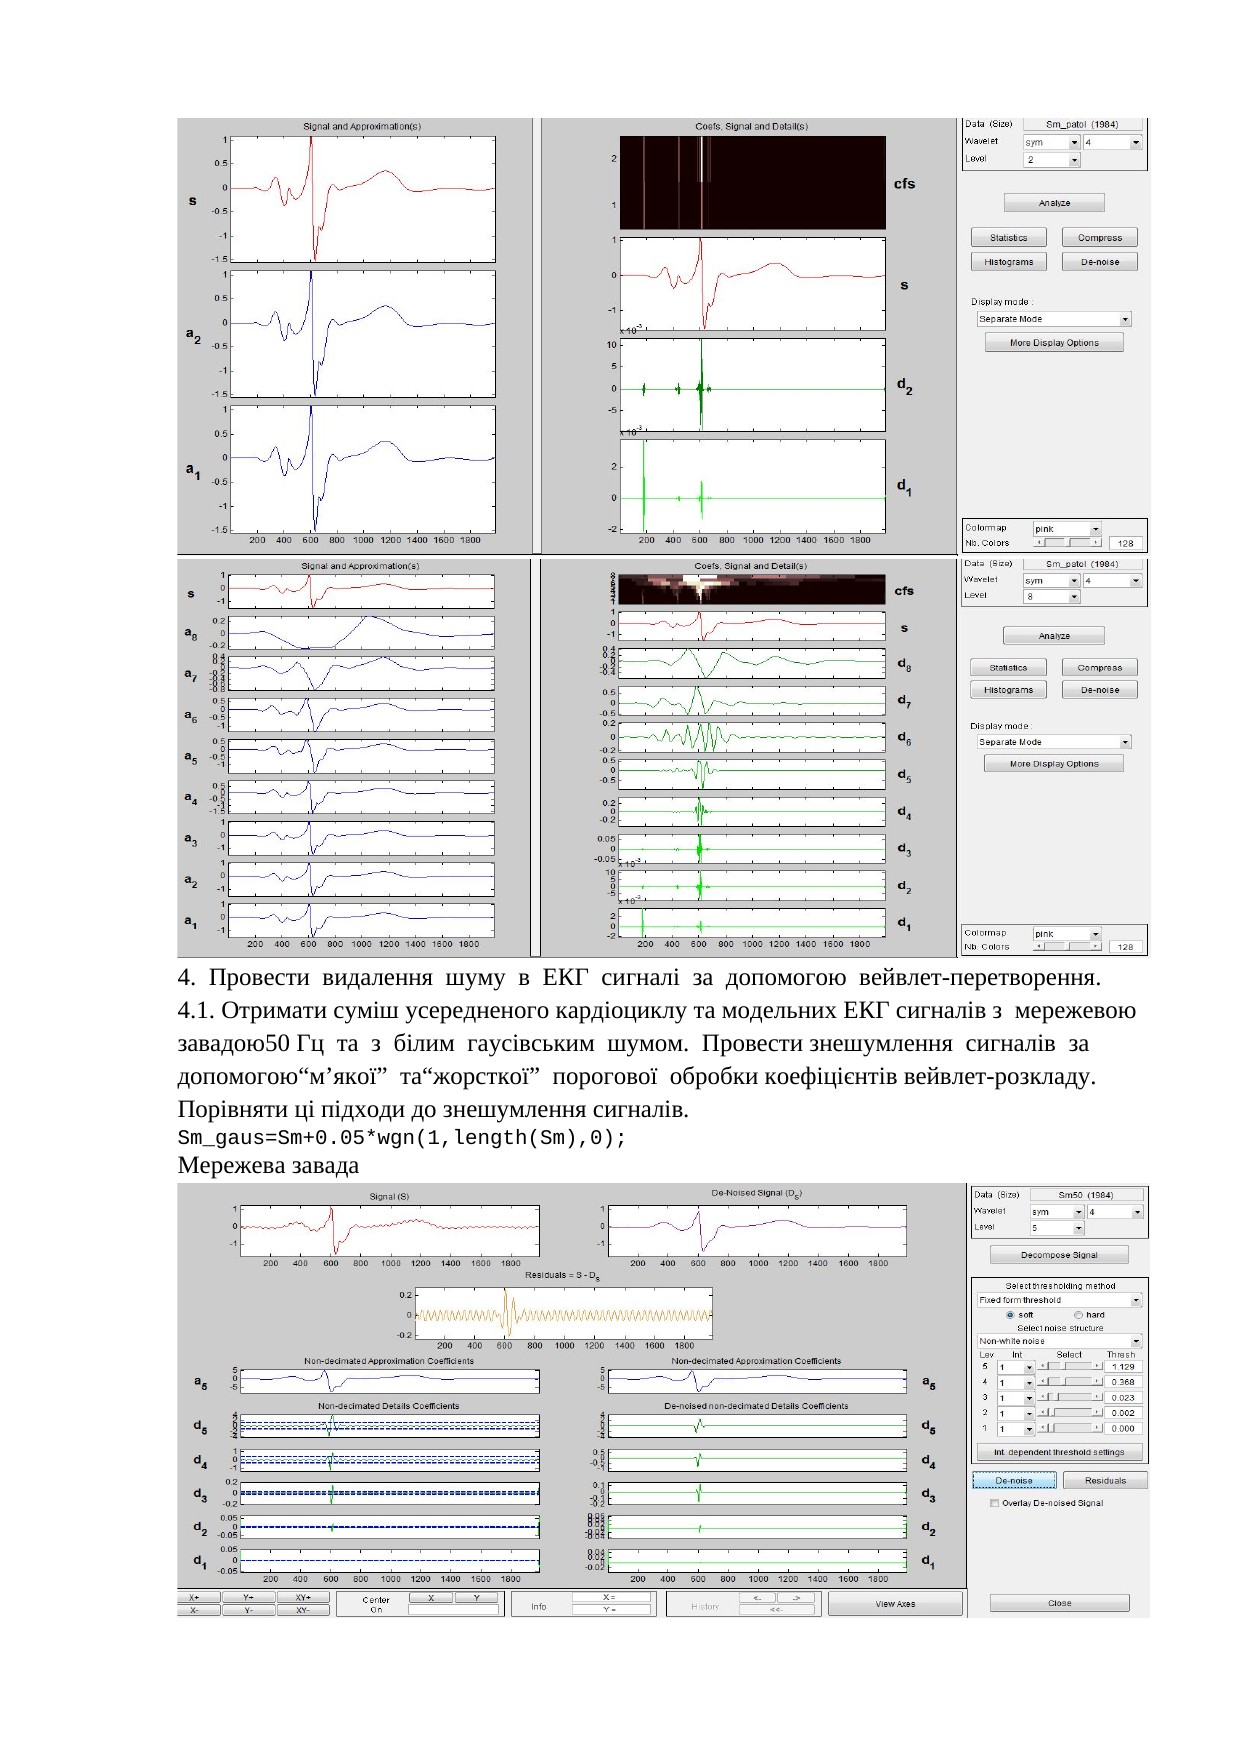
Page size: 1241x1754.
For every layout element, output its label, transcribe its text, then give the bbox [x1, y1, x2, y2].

picture [177, 559, 1152, 958]
picture [177, 118, 1152, 556]
picture [177, 1183, 1150, 1618]
text 4. Провести видалення шуму в ЕКГ сигналі за допомогою вейвлет-перетворення. [177, 962, 1152, 991]
text Мережева завада [177, 1151, 1152, 1179]
text Sm_gaus=Sm+0.05*wgn(1,length(Sm),0); [177, 1127, 1152, 1151]
text 4.1. Отримати суміш усередненого кардіоциклу та модельних ЕКГ сигналів з мережевою завадою50 Гц та з білим гаусівським шумом. Провести знешумлення сигналів за допомогою“м’якої” та“жорсткої” порогової обробки коефіцієнтів вейвлет-розкладу. Порівняти ці підходи до знешумлення сигналів. [177, 995, 1152, 1123]
